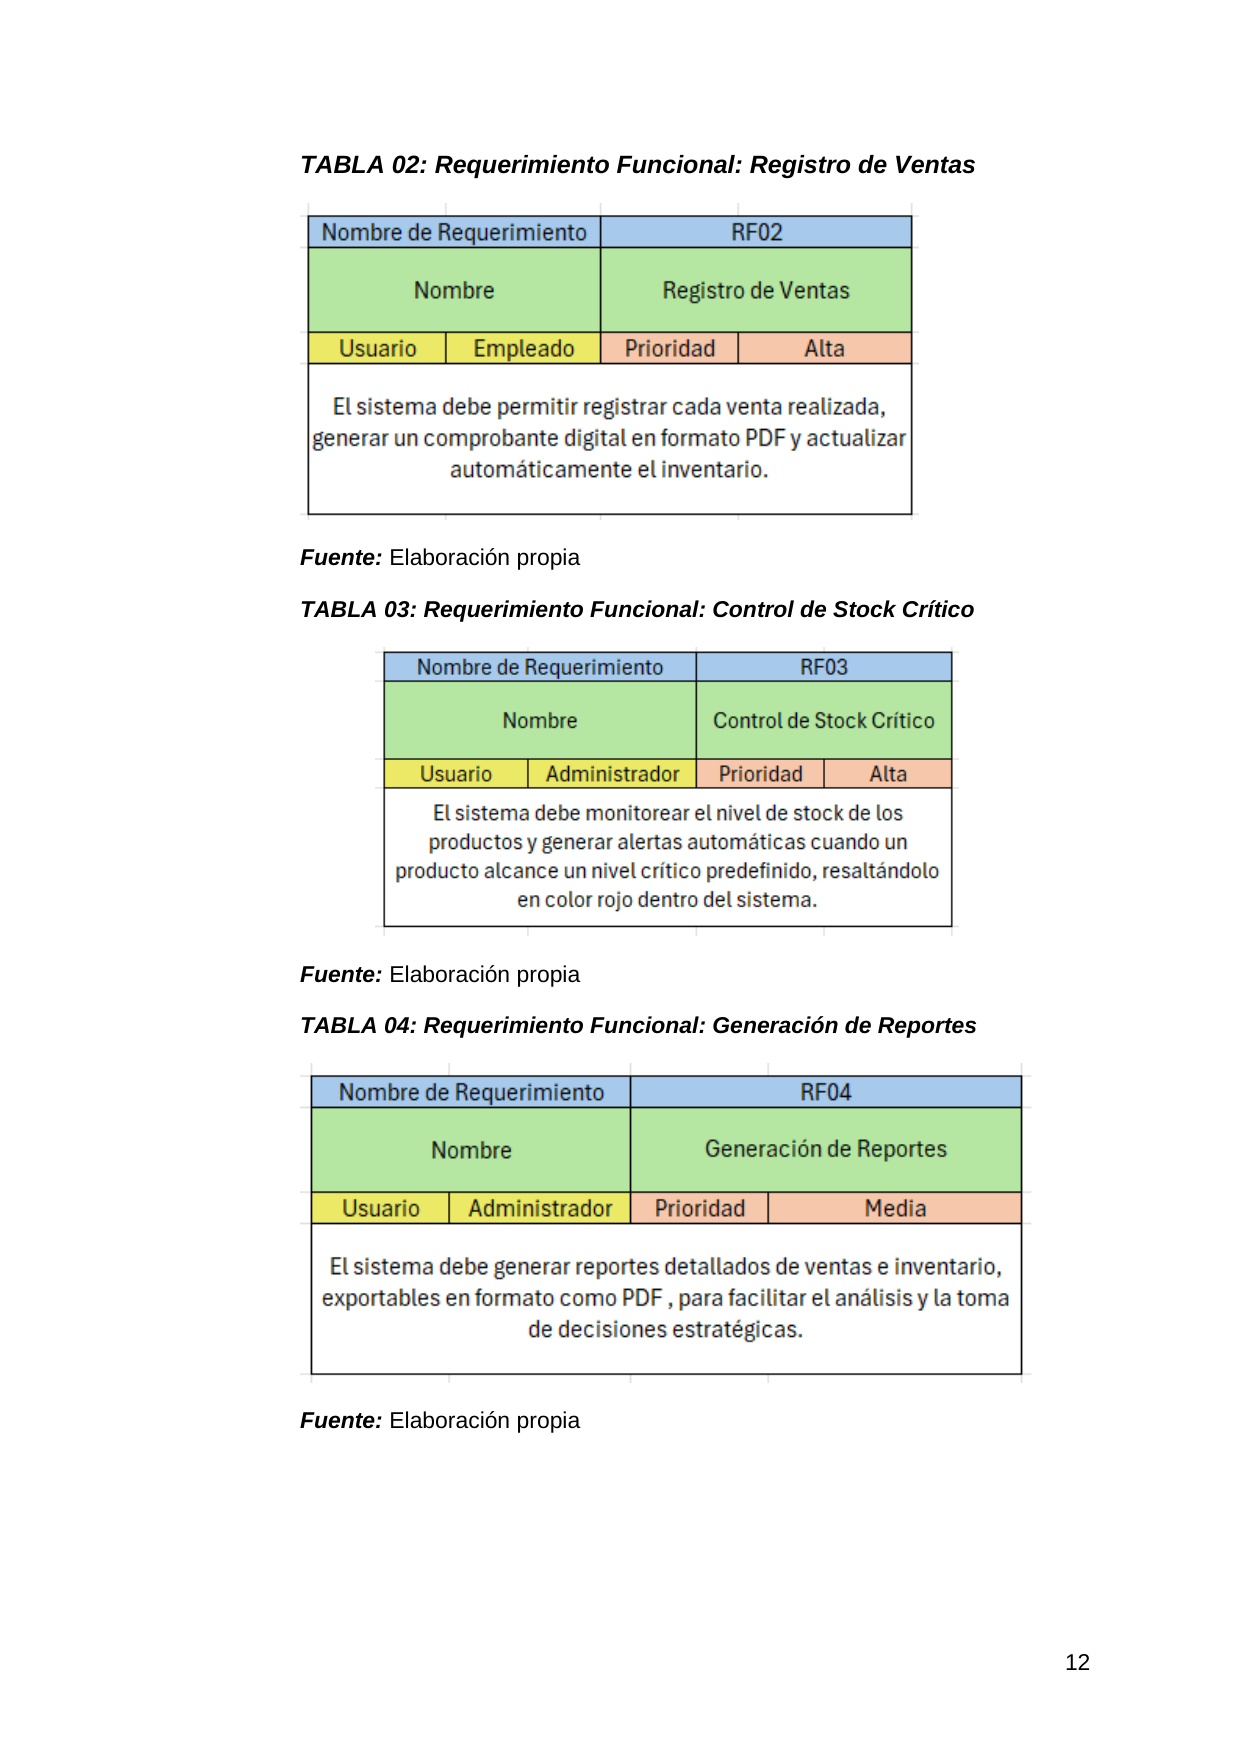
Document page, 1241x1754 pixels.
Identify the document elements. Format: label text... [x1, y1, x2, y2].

subtitle TABLA 02: Requerimiento Funcional: Registro de Ventas [300, 150, 1090, 179]
text Fuente: Elaboración propia [300, 544, 1090, 571]
subtitle TABLA 03: Requerimiento Funcional: Control de Stock Crítico [300, 596, 1090, 622]
text Fuente: Elaboración propia [300, 961, 1090, 987]
picture [300, 1063, 1032, 1383]
subtitle TABLA 04: Requerimiento Funcional: Generación de Reportes [300, 1012, 1090, 1039]
text Fuente: Elaboración propia [300, 1407, 1090, 1434]
picture [300, 203, 919, 520]
picture [375, 647, 959, 936]
